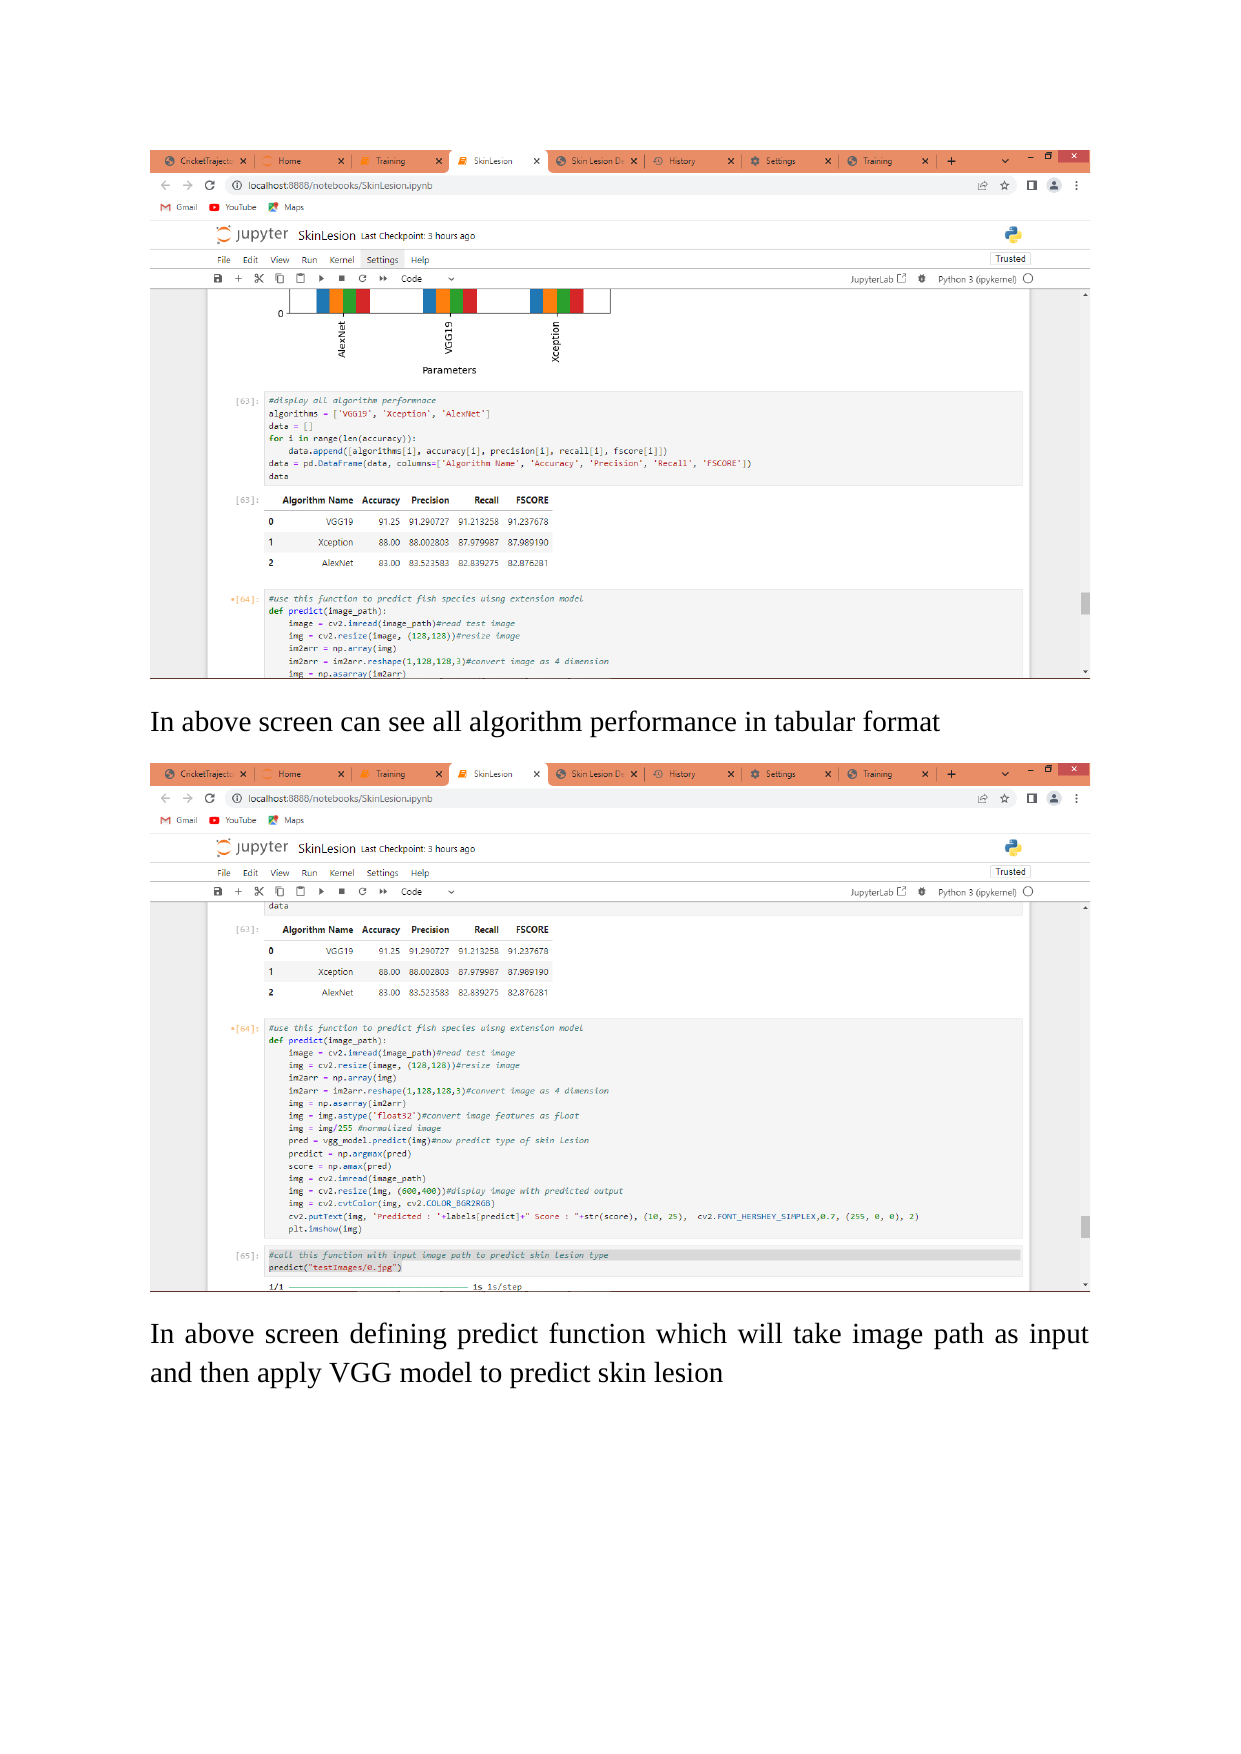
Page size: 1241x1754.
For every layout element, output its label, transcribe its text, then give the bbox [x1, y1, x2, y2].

text In above screen can see all algorithm performance in tabular format [150, 704, 1090, 737]
picture [150, 150, 1091, 679]
text In above screen defining predict function which will take image path as input and then apply VGG model to predict skin lesion [150, 1317, 1090, 1389]
picture [150, 763, 1091, 1292]
